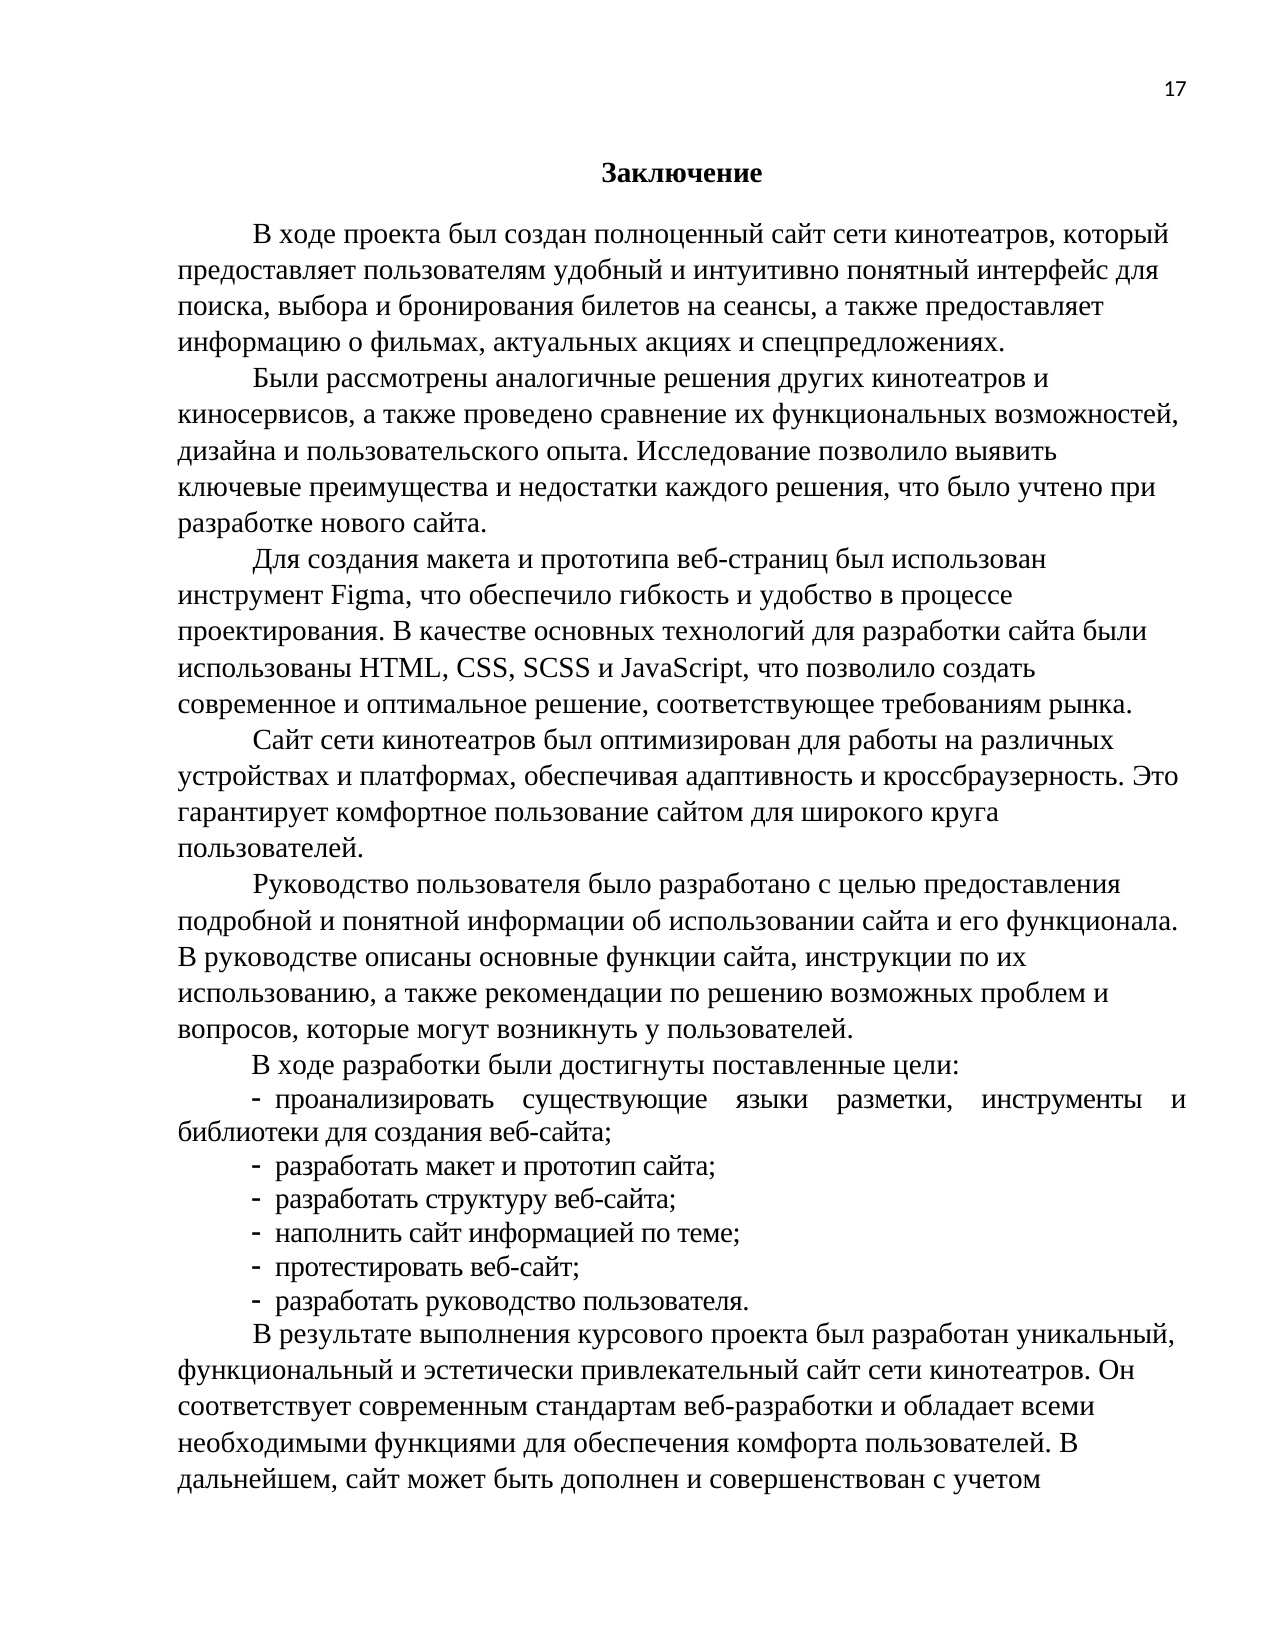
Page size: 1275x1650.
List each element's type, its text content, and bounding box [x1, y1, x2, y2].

list разработать структуру веб-сайта; [177, 1182, 1186, 1215]
text В ходе проекта был создан полноценный сайт сети кинотеатров, который предоставляет пользователям удобный и интуитивно понятный интерфейс для поиска, выбора и бронирования билетов на сеансы, а также предоставляет информацию о фильмах, актуальных акциях и спецпредложениях. [177, 216, 1186, 358]
text Для создания макета и прототипа веб-страниц был использован инструмент Figma, что обеспечило гибкость и удобство в процессе проектирования. В качестве основных технологий для разработки сайта были использованы HTML, CSS, SCSS и JavaScript, что позволило создать современное и оптимальное решение, соответствующее требованиям рынка. [177, 541, 1186, 719]
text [177, 1316, 1186, 1494]
list протестировать веб-сайт; [177, 1249, 1186, 1283]
subtitle Заключение [177, 155, 1186, 188]
list наполнить сайт информацией по теме; [177, 1215, 1186, 1249]
text Сайт сети кинотеатров был оптимизирован для работы на различных устройствах и платформах, обеспечивая адаптивность и кроссбраузерность. Это гарантирует комфортное пользование сайтом для широкого круга пользователей. [177, 722, 1186, 864]
list разработать макет и прототип сайта; [177, 1148, 1186, 1182]
text Были рассмотрены аналогичные решения других кинотеатров и киносервисов, а также проведено сравнение их функциональных возможностей, дизайна и пользовательского опыта. Исследование позволило выявить ключевые преимущества и недостатки каждого решения, что было учтено при разработке нового сайта. [177, 361, 1186, 539]
list проанализировать существующие языки разметки, инструменты и библиотеки для создания веб-сайта; [177, 1081, 1186, 1148]
text В ходе разработки были достигнуты поставленные цели: [177, 1047, 1186, 1081]
text Руководство пользователя было разработано с целью предоставления подробной и понятной информации об использовании сайта и его функционала. В руководстве описаны основные функции сайта, инструкции по их использованию, а также рекомендации по решению возможных проблем и вопросов, которые могут возникнуть у пользователей. [177, 867, 1186, 1045]
list разработать руководство пользователя. [177, 1283, 1186, 1316]
